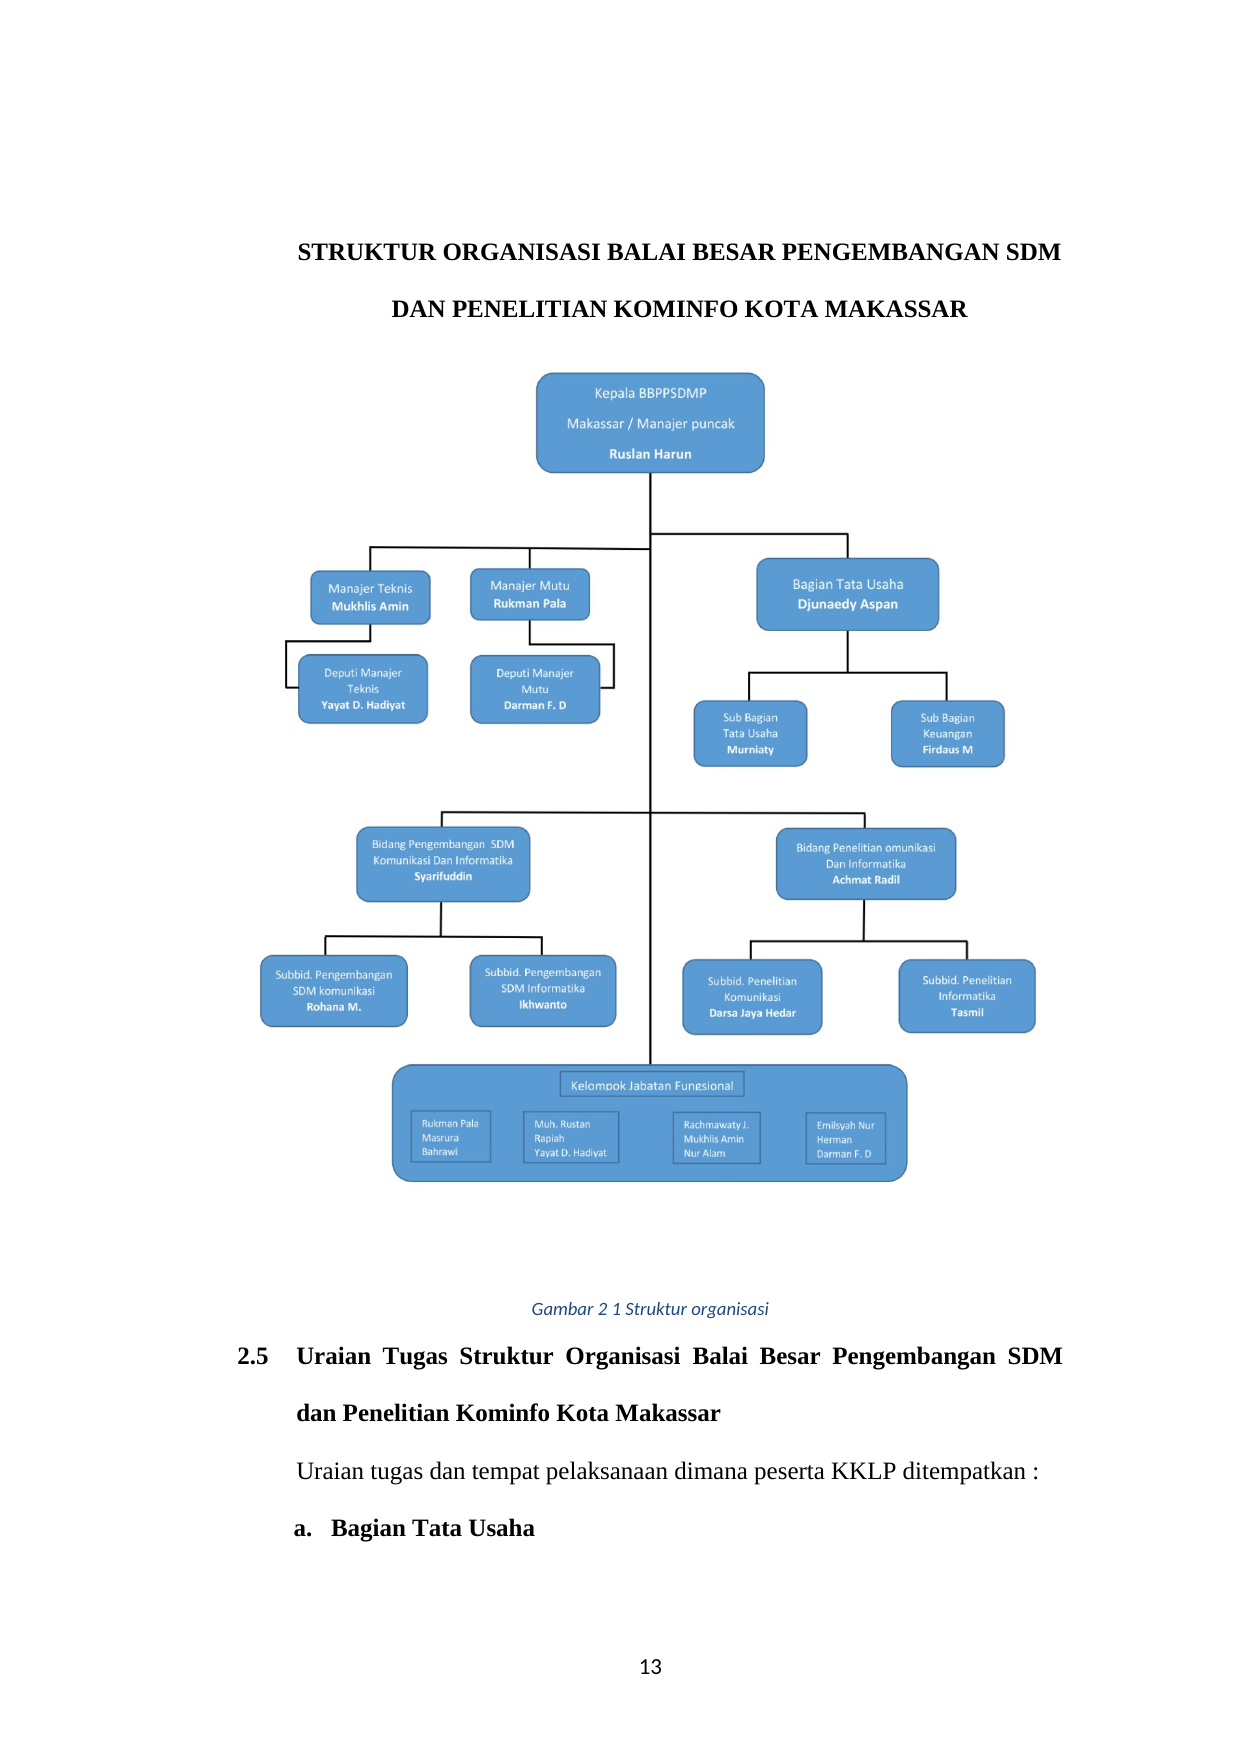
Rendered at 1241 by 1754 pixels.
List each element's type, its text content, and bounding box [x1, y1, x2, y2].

picture [237, 352, 1064, 1254]
text STRUKTUR ORGANISASI BALAI BESAR PENGEMBANGAN SDM DAN PENELITIAN KOMINFO KOTA MAKASSAR [296, 237, 1063, 323]
list Uraian Tugas Struktur Organisasi Balai Besar Pengembangan SDM dan Penelitian Kominfo Kota Makassar [237, 1341, 1063, 1427]
text Uraian tugas dan tempat pelaksanaan dimana peserta KKLP ditempatkan : [296, 1456, 1063, 1485]
list Bagian Tata Usaha [293, 1513, 1063, 1542]
